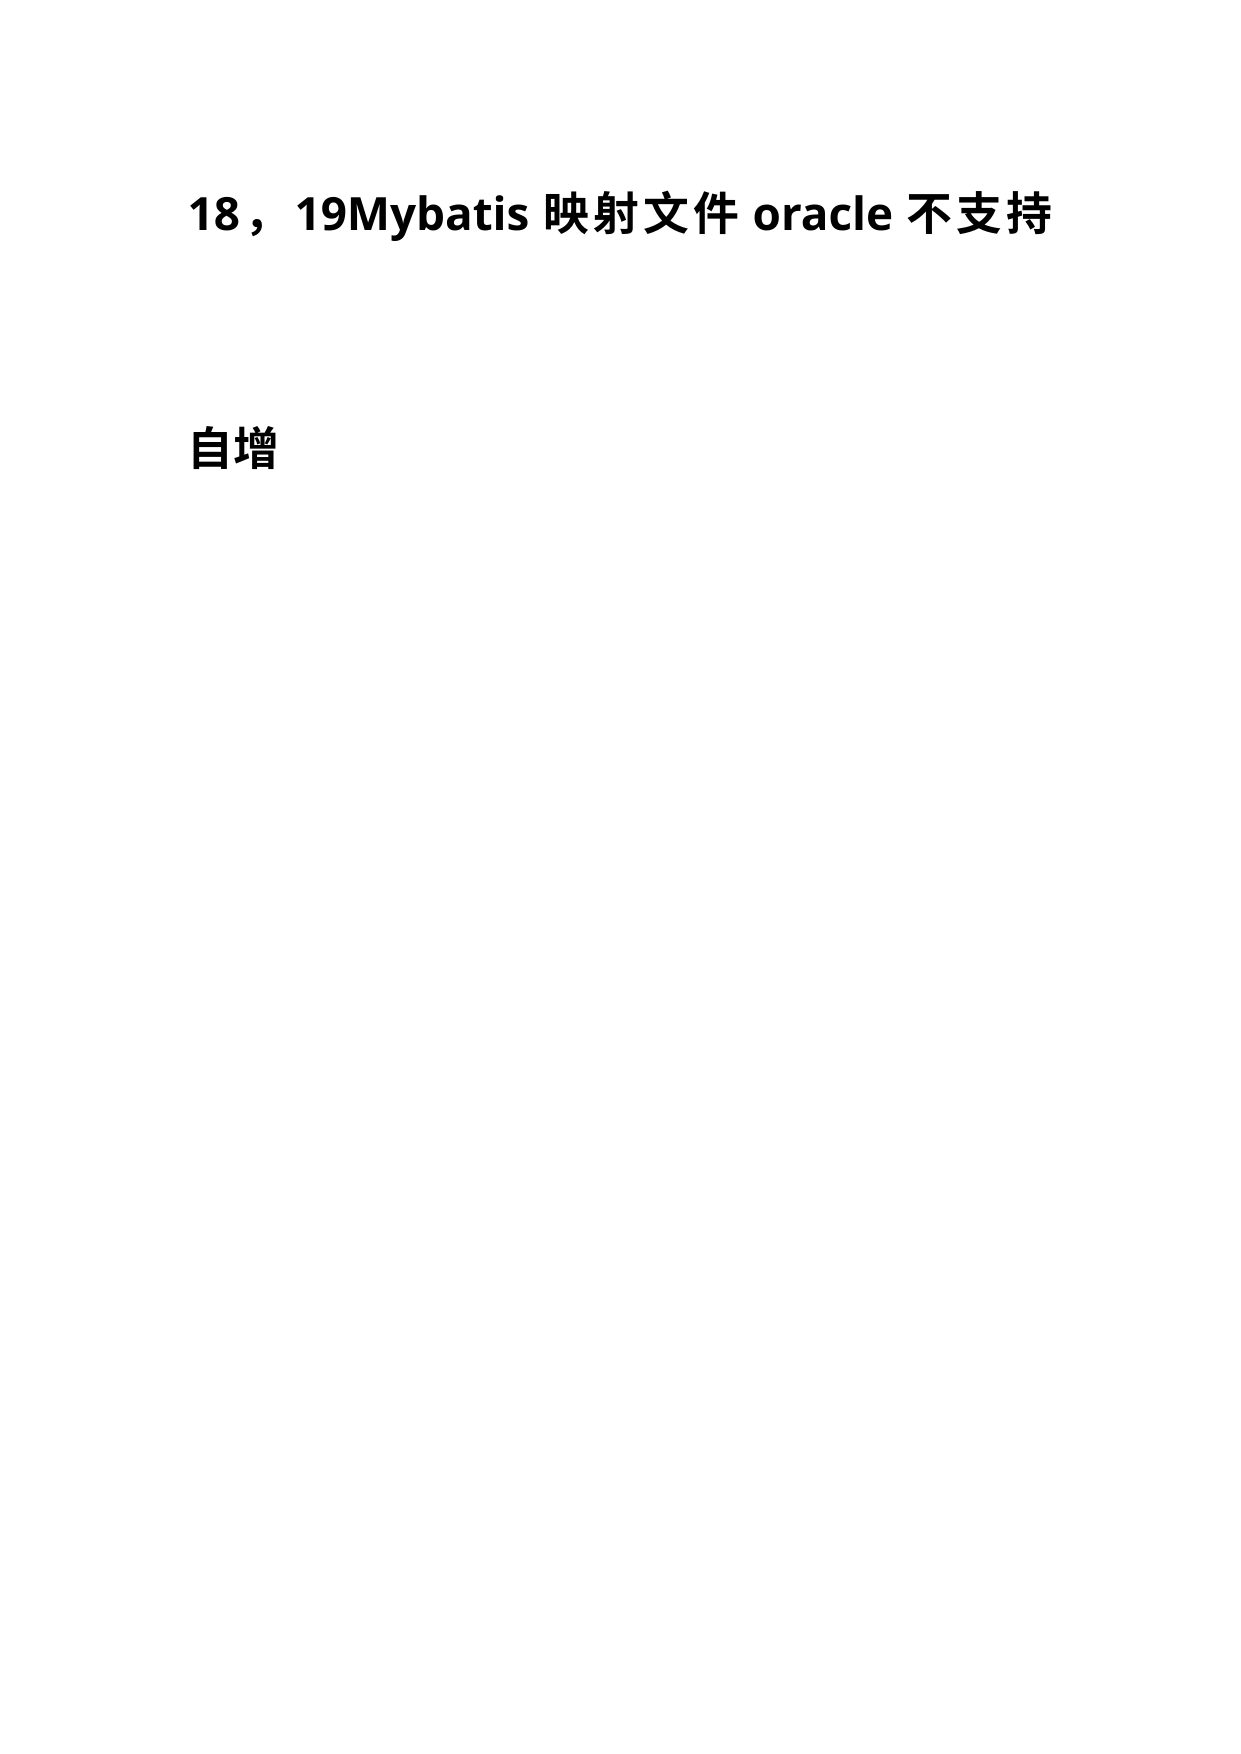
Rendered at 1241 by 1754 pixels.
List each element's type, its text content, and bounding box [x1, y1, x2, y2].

subtitle 18，19Mybatis映射文件oracle不支持自增 [187, 162, 1053, 494]
